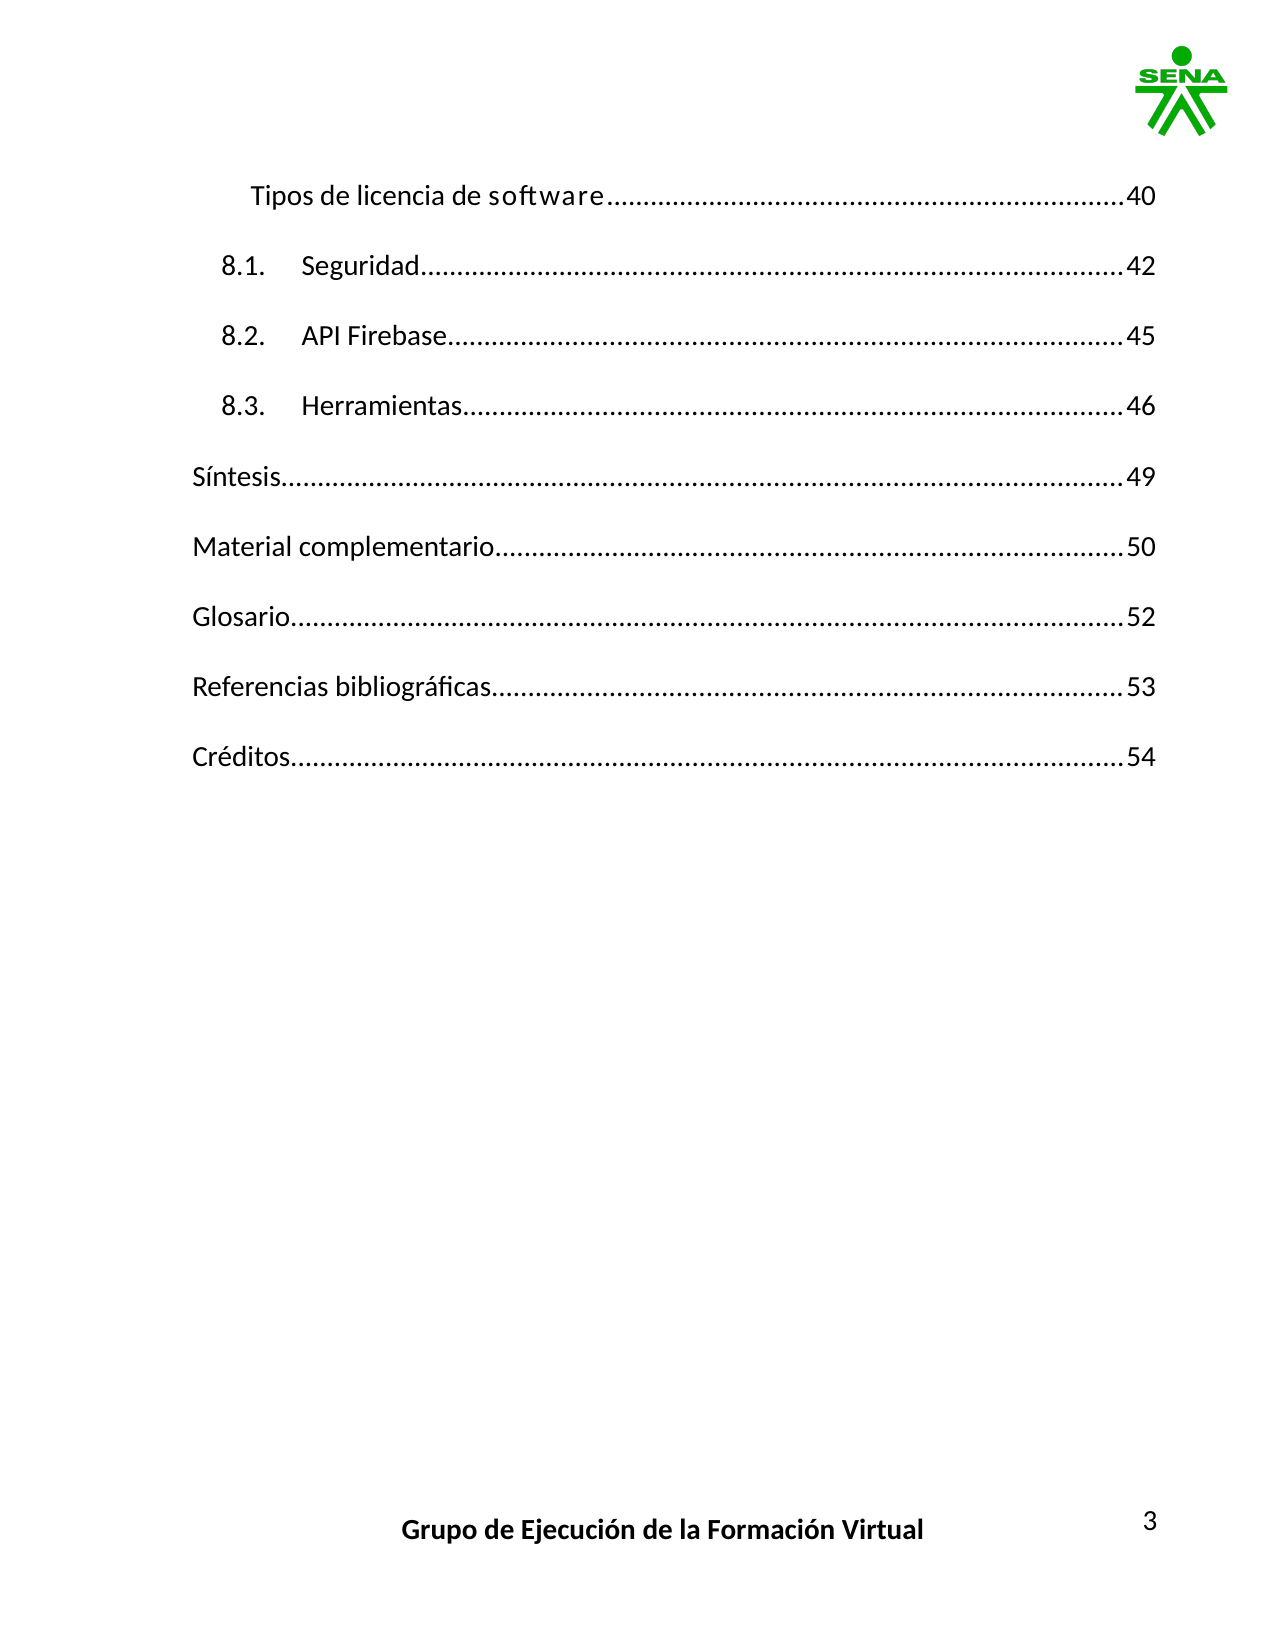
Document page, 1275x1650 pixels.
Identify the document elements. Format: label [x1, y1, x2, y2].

picture [1135, 46, 1228, 136]
